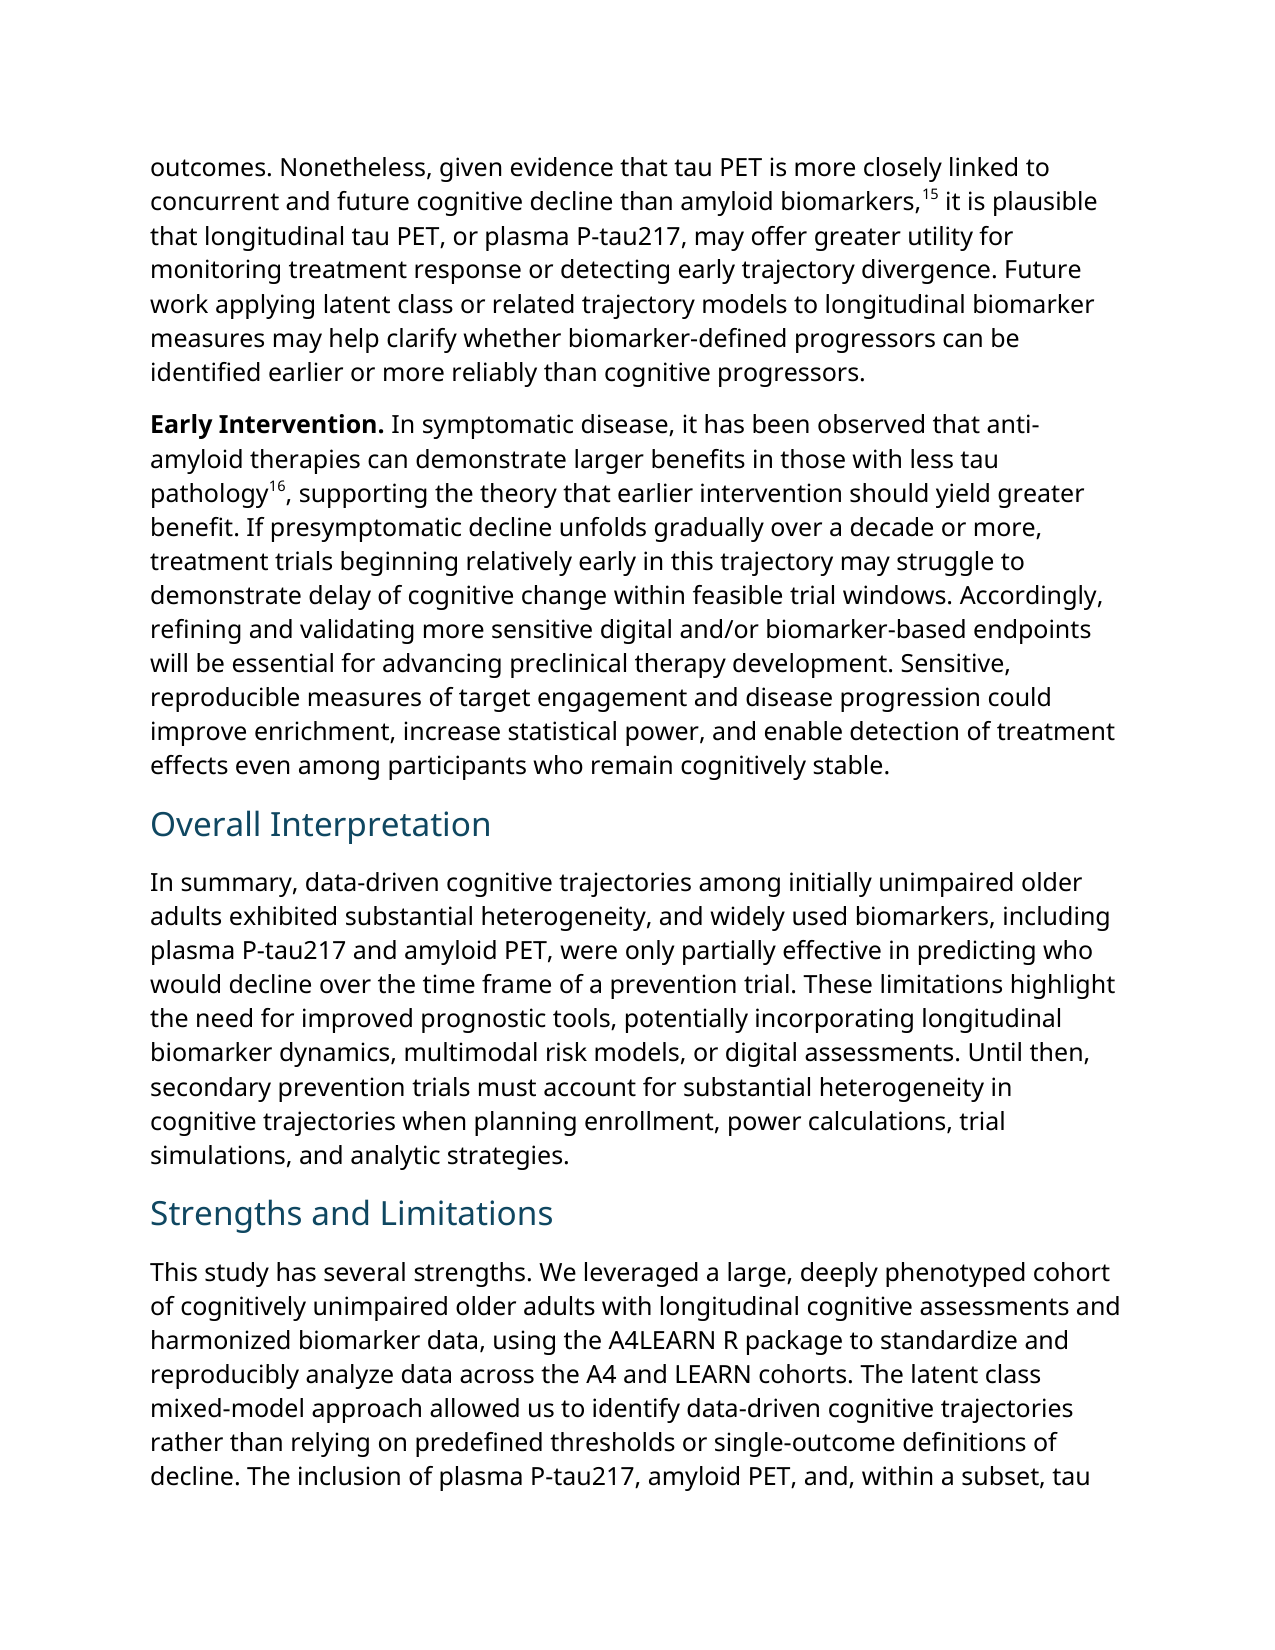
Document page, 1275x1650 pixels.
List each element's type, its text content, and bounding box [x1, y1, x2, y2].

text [150, 150, 1125, 388]
subtitle Overall Interpretation [150, 801, 1125, 846]
subtitle Strengths and Limitations [150, 1190, 1125, 1236]
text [150, 1254, 1125, 1493]
text Early Intervention. In symptomatic disease, it has been observed that anti-amyloid therapies can demonstrate larger benefits in those with less tau pathology16, supporting the theory that earlier intervention should yield greater benefit. If presymptomatic decline unfolds gradually over a decade or more, treatment trials beginning relatively early in this trajectory may struggle to demonstrate delay of cognitive change within feasible trial windows. Accordingly, refining and validating more sensitive digital and/or biomarker-based endpoints will be essential for advancing preclinical therapy development. Sensitive, reproducible measures of target engagement and disease progression could improve enrichment, increase statistical power, and enable detection of treatment effects even among participants who remain cognitively stable. [150, 407, 1125, 782]
text In summary, data-driven cognitive trajectories among initially unimpaired older adults exhibited substantial heterogeneity, and widely used biomarkers, including plasma P-tau217 and amyloid PET, were only partially effective in predicting who would decline over the time frame of a prevention trial. These limitations highlight the need for improved prognostic tools, potentially incorporating longitudinal biomarker dynamics, multimodal risk models, or digital assessments. Until then, secondary prevention trials must account for substantial heterogeneity in cognitive trajectories when planning enrollment, power calculations, trial simulations, and analytic strategies. [150, 865, 1125, 1171]
